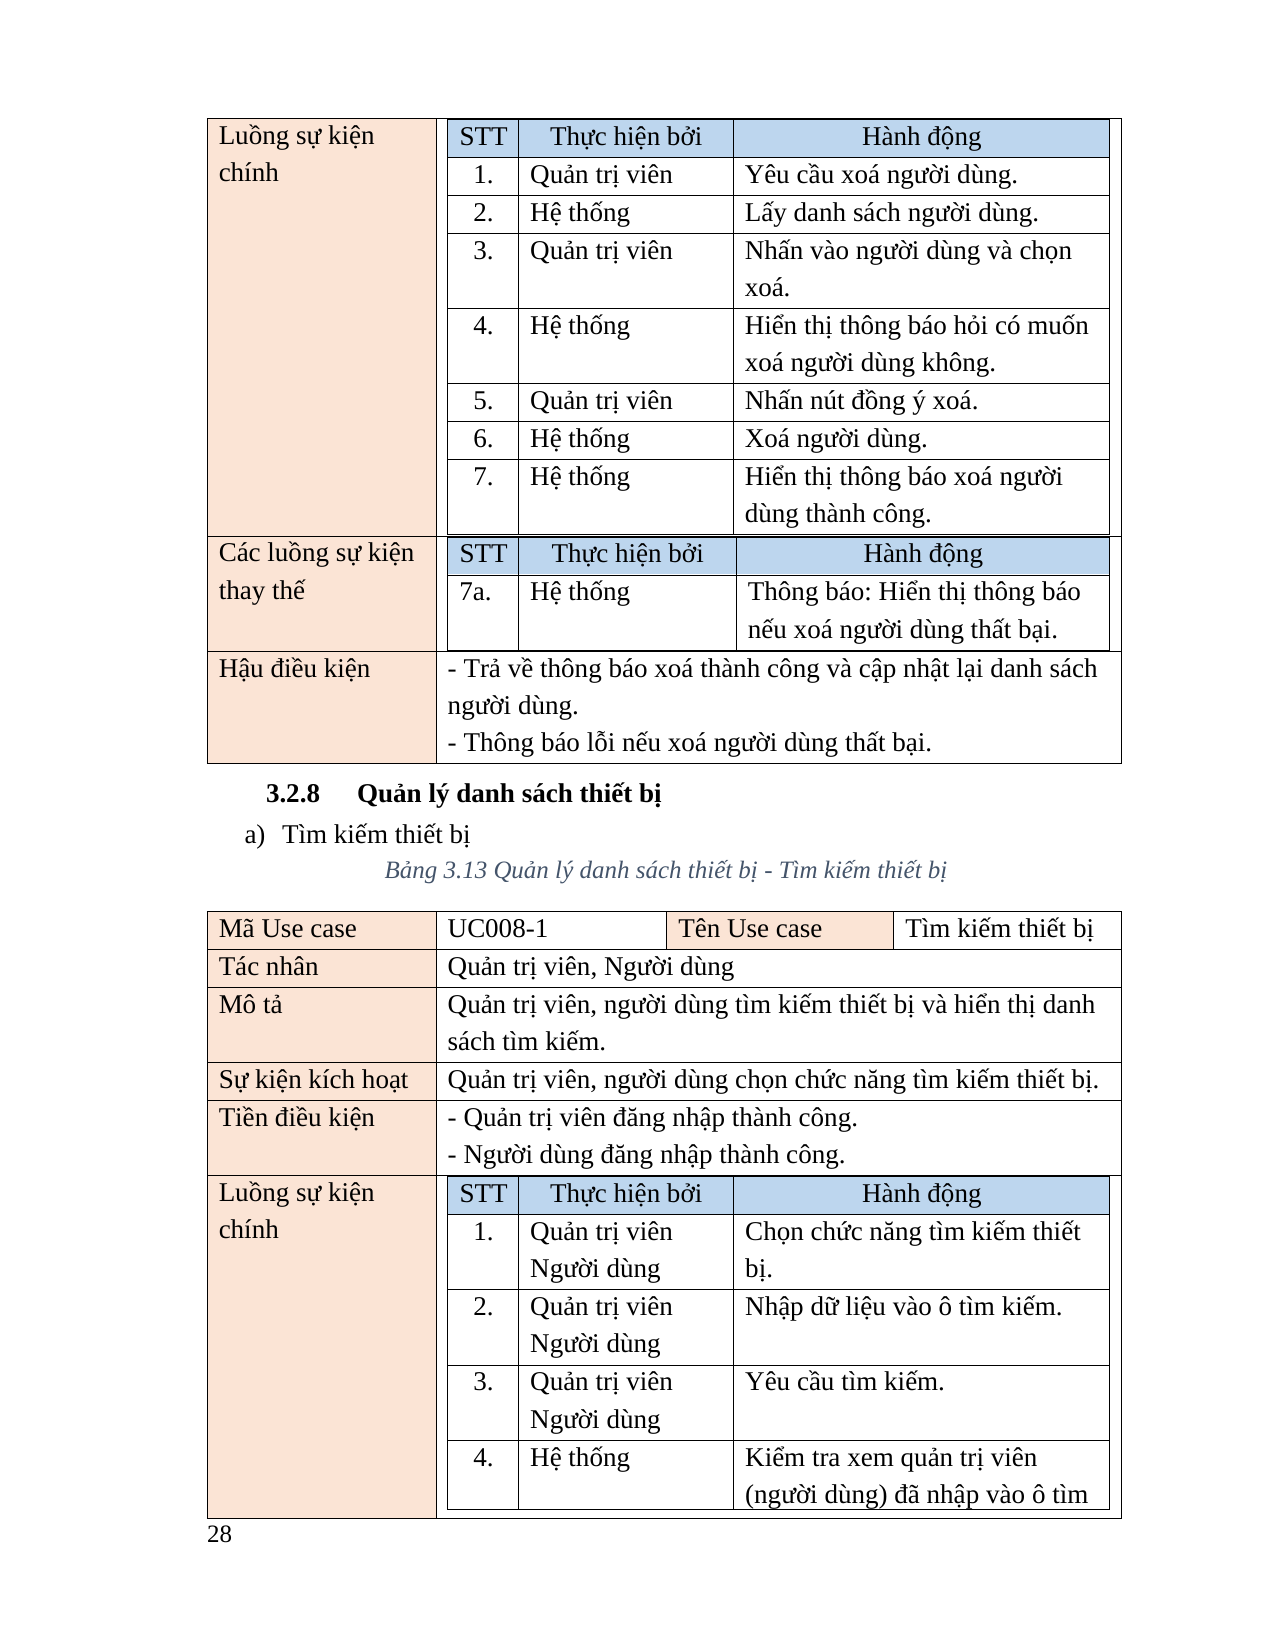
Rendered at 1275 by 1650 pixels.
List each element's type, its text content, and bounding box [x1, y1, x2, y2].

table_cell [1110, 537, 1121, 651]
table_cell [448, 576, 518, 650]
subtitle Tìm kiếm thiết bị [244, 818, 1127, 849]
table_cell [437, 119, 1121, 536]
table_cell Quản trị viên, Người dùng [437, 950, 1121, 987]
table_cell Tác nhân [208, 950, 436, 987]
table_cell Luồng sự kiện chính [208, 119, 436, 536]
subtitle Quản lý danh sách thiết bị [266, 777, 1127, 808]
table_cell Quản trị viên, người dùng tìm kiếm thiết bị và hiển thị danh sách tìm kiếm. [437, 988, 1121, 1062]
table_cell Luồng sự kiện chính [208, 1176, 436, 1518]
table_header Tìm kiếm thiết bị [894, 912, 1121, 949]
table_cell Sự kiện kích hoạt [208, 1063, 436, 1100]
table_header UC008-1 [437, 912, 666, 949]
table_header Tên Use case [667, 912, 893, 949]
table_cell [519, 576, 736, 650]
table_cell Hậu điều kiện [208, 652, 436, 763]
table_cell [737, 576, 1109, 650]
table_cell Tiền điều kiện [208, 1101, 436, 1175]
table_cell - Quản trị viên đăng nhập thành công. - Người dùng đăng nhập thành công. [437, 1101, 1121, 1175]
table_cell Mô tả [208, 988, 436, 1062]
table_cell [437, 537, 447, 651]
table_cell Quản trị viên, người dùng chọn chức năng tìm kiếm thiết bị. [437, 1063, 1121, 1100]
table_header Mã Use case [208, 912, 436, 949]
table_cell - Trả về thông báo xoá thành công và cập nhật lại danh sách người dùng. - Thông báo lỗi nếu xoá người dùng thất bại. [437, 652, 1121, 763]
table_cell [437, 1176, 1121, 1518]
table_cell Các luồng sự kiện thay thế [208, 537, 436, 651]
